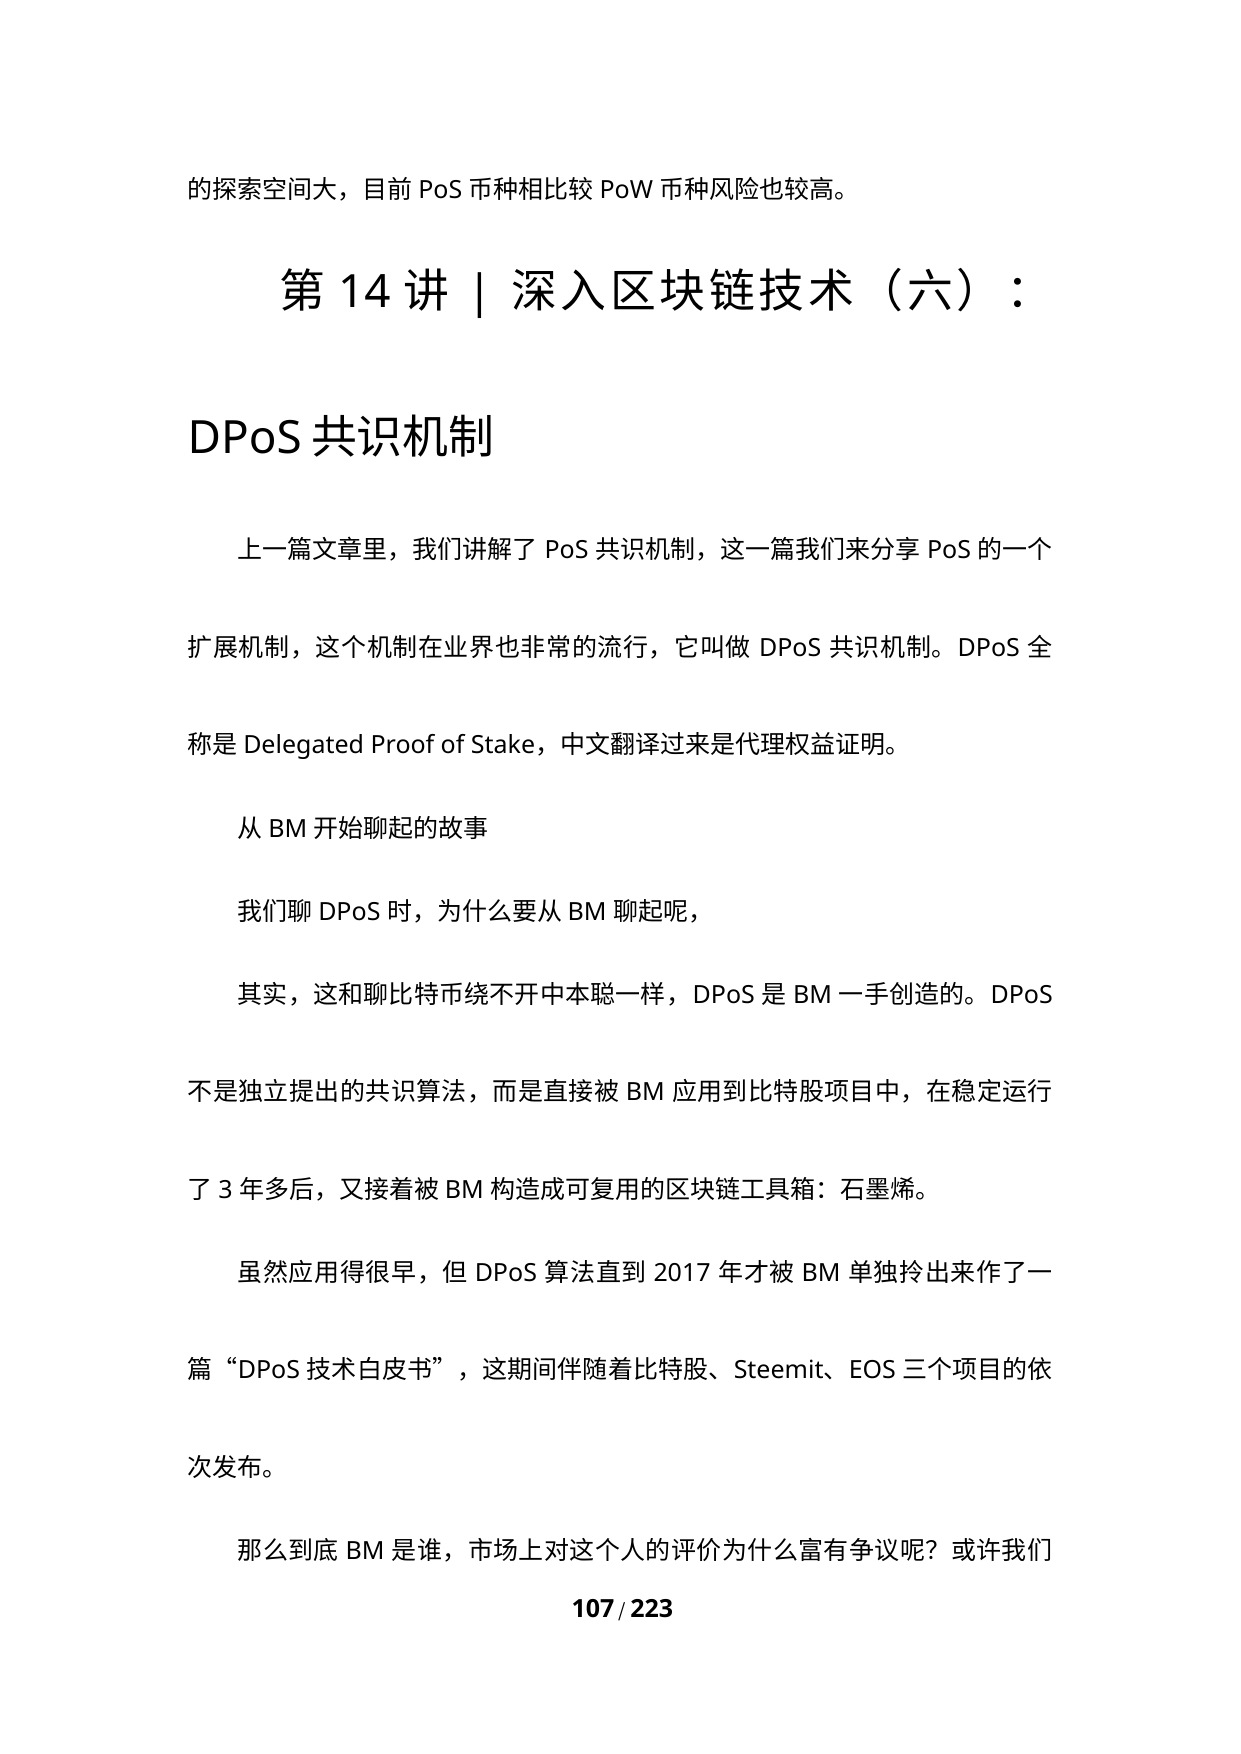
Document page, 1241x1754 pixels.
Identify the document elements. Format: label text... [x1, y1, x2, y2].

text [187, 1516, 1053, 1581]
text 第14讲 | 深入区块链技术（六）：DPoS共识机制﻿ [187, 239, 1053, 482]
text 我们聊 DPoS 时，为什么要从 BM 聊起呢， [187, 877, 1053, 942]
text 上一篇文章里，我们讲解了 PoS 共识机制，这一篇我们来分享 PoS 的一个扩展机制，这个机制在业界也非常的流行，它叫做 DPoS 共识机制。DPoS 全称是 Delegated Proof of Stake，中文翻译过来是代理权益证明。 [187, 516, 1053, 776]
text 从 BM 开始聊起的故事 [187, 794, 1053, 859]
text 其实，这和聊比特币绕不开中本聪一样，DPoS 是 BM 一手创造的。DPoS 不是独立提出的共识算法，而是直接被 BM 应用到比特股项目中，在稳定运行了 3 年多后，又接着被 BM 构造成可复用的区块链工具箱：石墨烯。 [187, 960, 1053, 1220]
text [187, 156, 1053, 221]
text 虽然应用得很早，但 DPoS 算法直到 2017 年才被 BM 单独拎出来作了一篇“DPoS 技术白皮书”，这期间伴随着比特股、Steemit、EOS 三个项目的依次发布。 [187, 1238, 1053, 1498]
